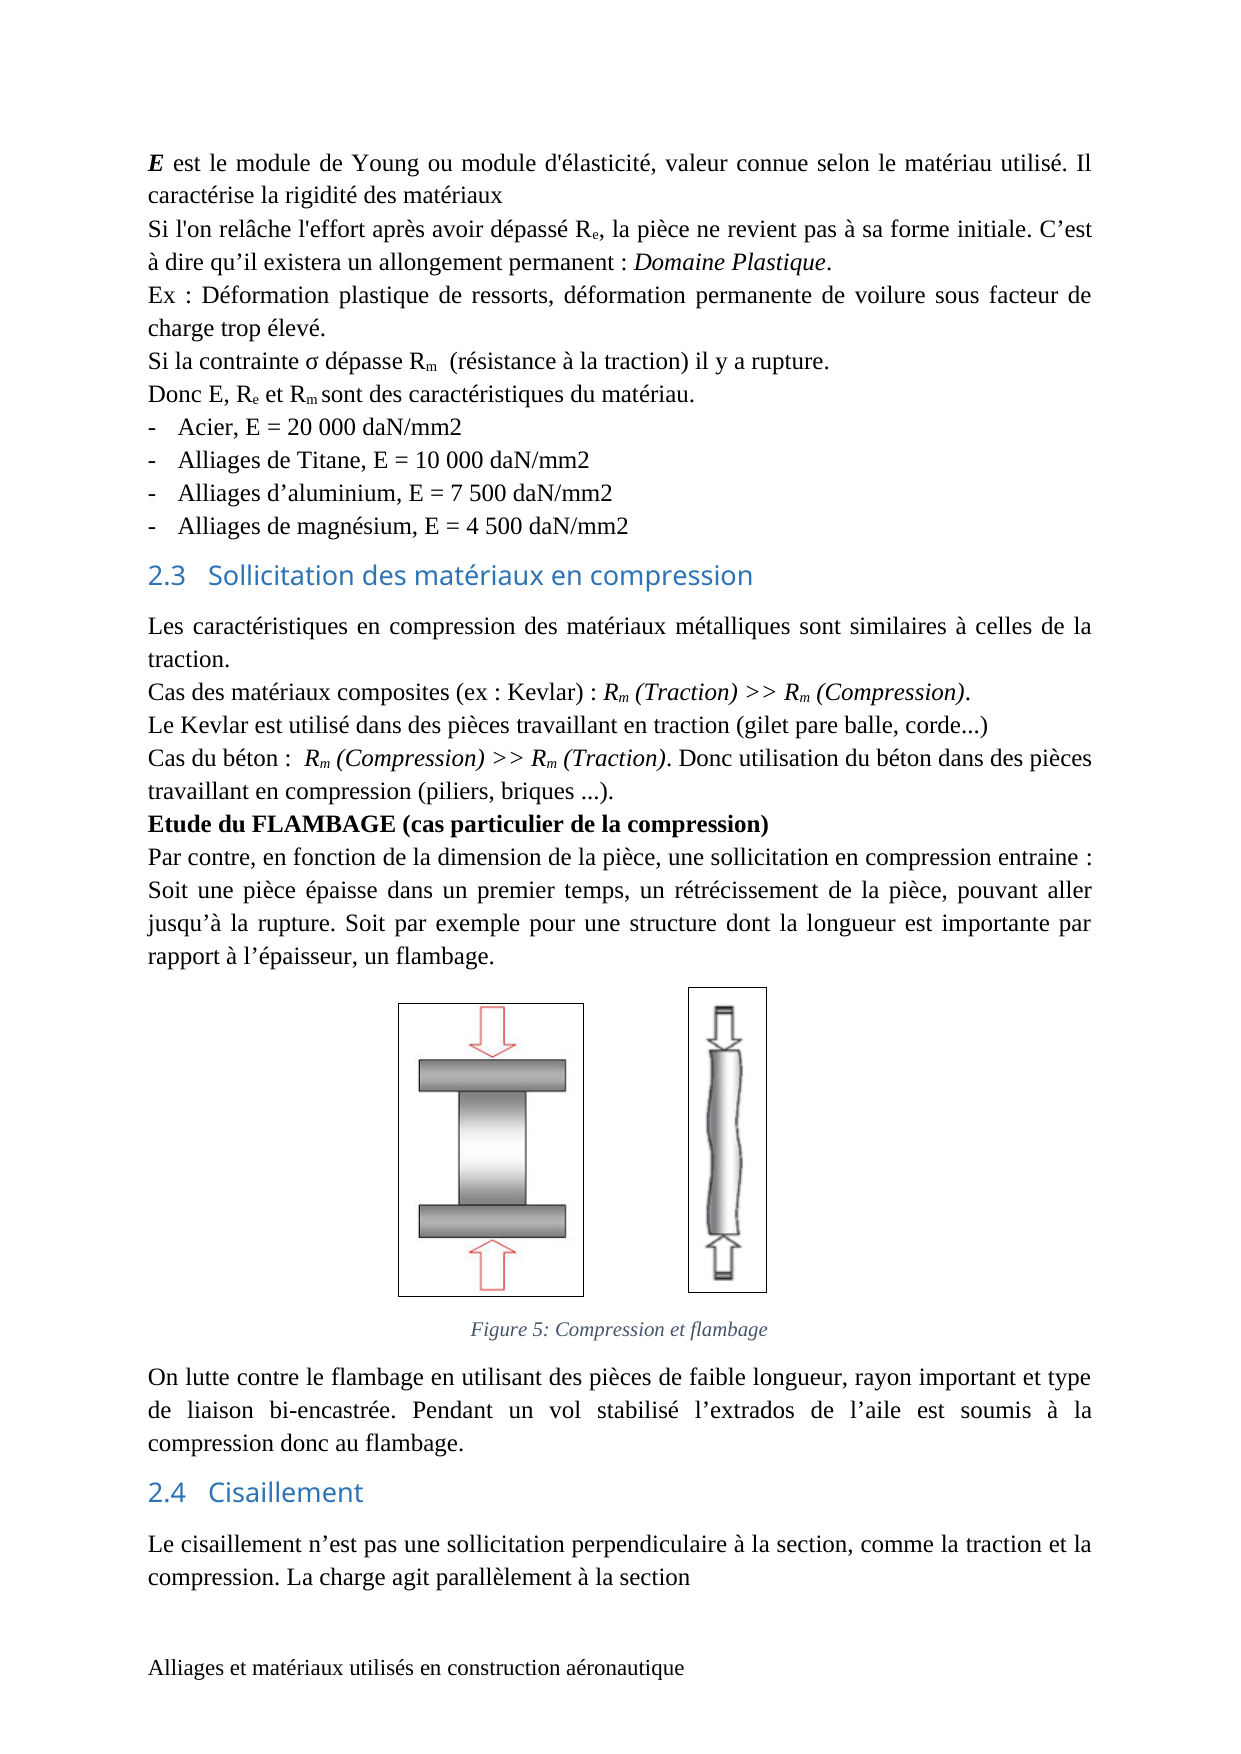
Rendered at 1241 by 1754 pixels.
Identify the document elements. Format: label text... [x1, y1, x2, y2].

picture [399, 1004, 583, 1296]
picture [689, 988, 766, 1292]
text Par contre, en fonction de la dimension de la pièce, une sollicitation en compression entraine : Soit une pièce épaisse dans un premier temps, un rétrécissement de la pièce, pouvant aller jusqu’à la rupture. Soit par exemple pour une structure dont la longueur est importante par rapport à l’épaisseur, un flambage. [148, 842, 1093, 970]
text Les caractéristiques en compression des matériaux métalliques sont similaires à celles de la traction. [148, 611, 1093, 673]
text Donc E, Re et Rm sont des caractéristiques du matériau. [148, 379, 1093, 407]
text E est le module de Young ou module d'élasticité, valeur connue selon le matériau utilisé. Il caractérise la rigidité des matériaux [148, 148, 1093, 209]
text Cas des matériaux composites (ex : Kevlar) : Rm (Traction) >> Rm (Compression). [148, 677, 1093, 706]
text Etude du FLAMBAGE (cas particulier de la compression) [148, 809, 1093, 838]
text Alliages de Titane, E = 10 000 daN/mm2 [148, 445, 1093, 473]
subtitle Sollicitation des matériaux en compression [148, 556, 1093, 593]
subtitle Cisaillement [148, 1474, 1093, 1511]
text Cas du béton : Rm (Compression) >> Rm (Traction). Donc utilisation du béton dans des pièces travaillant en compression (piliers, briques ...). [148, 743, 1093, 805]
text Si l'on relâche l'effort après avoir dépassé Re, la pièce ne revient pas à sa forme initiale. C’est à dire qu’il existera un allongement permanent : Domaine Plastique. [148, 214, 1093, 275]
text Alliages d’aluminium, E = 7 500 daN/mm2 [148, 478, 1093, 507]
text Le Kevlar est utilisé dans des pièces travaillant en traction (gilet pare balle, corde...) [148, 710, 1093, 739]
text Acier, E = 20 000 daN/mm2 [148, 412, 1093, 441]
text Si la contrainte σ dépasse Rm (résistance à la traction) il y a rupture. [148, 346, 1093, 374]
text Le cisaillement n’est pas une sollicitation perpendiculaire à la section, comme la traction et la compression. La charge agit parallèlement à la section [148, 1529, 1093, 1590]
text On lutte contre le flambage en utilisant des pièces de faible longueur, rayon important et type de liaison bi-encastrée. Pendant un vol stabilisé l’extrados de l’aile est soumis à la compression donc au flambage. [148, 1362, 1093, 1457]
text Ex : Déformation plastique de ressorts, déformation permanente de voilure sous facteur de charge trop élevé. [148, 280, 1093, 341]
text Alliages de magnésium, E = 4 500 daN/mm2 [148, 511, 1093, 539]
